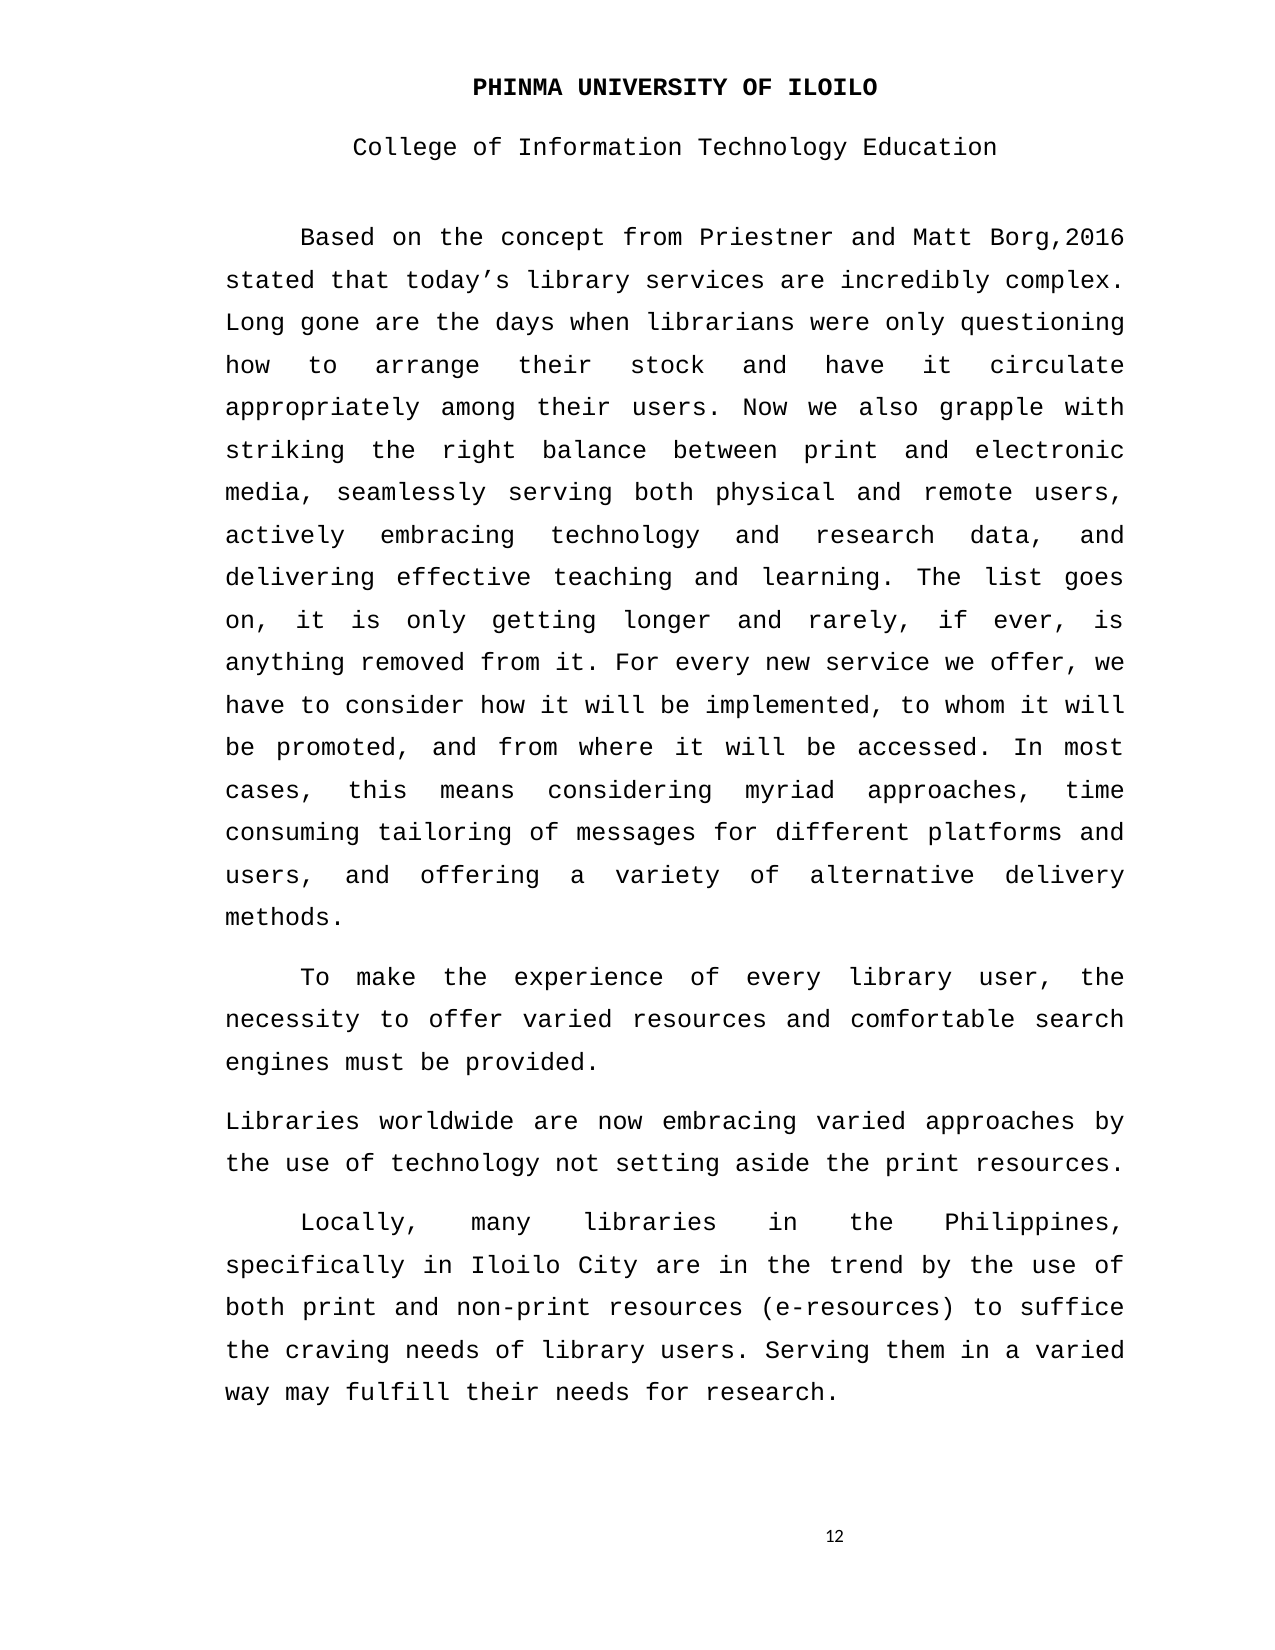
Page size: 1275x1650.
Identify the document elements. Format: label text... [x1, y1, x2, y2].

text Libraries worldwide are now embracing varied approaches by the use of technology not setting aside the print resources. [225, 1108, 1125, 1179]
text Locally, many libraries in the Philippines, specifically in Iloilo City are in the trend by the use of both print and non-print resources (e-resources) to suffice the craving needs of library users. Serving them in a varied way may fulfill their needs for research. [225, 1210, 1125, 1408]
text To make the experience of every library user, the necessity to offer varied resources and comfortable search engines must be provided. [225, 964, 1125, 1077]
text Based on the concept from Priestner and Matt Borg,2016 stated that today’s library services are incredibly complex. Long gone are the days when librarians were only questioning how to arrange their stock and have it circulate appropriately among their users. Now we also grapple with striking the right balance between print and electronic media, seamlessly serving both physical and remote users, actively embracing technology and research data, and delivering effective teaching and learning. The list goes on, it is only getting longer and rarely, if ever, is anything removed from it. For every new service we offer, we have to consider how it will be implemented, to whom it will be promoted, and from where it will be accessed. In most cases, this means considering myriad approaches, time consuming tailoring of messages for different platforms and users, and offering a variety of alternative delivery methods. [225, 225, 1125, 933]
